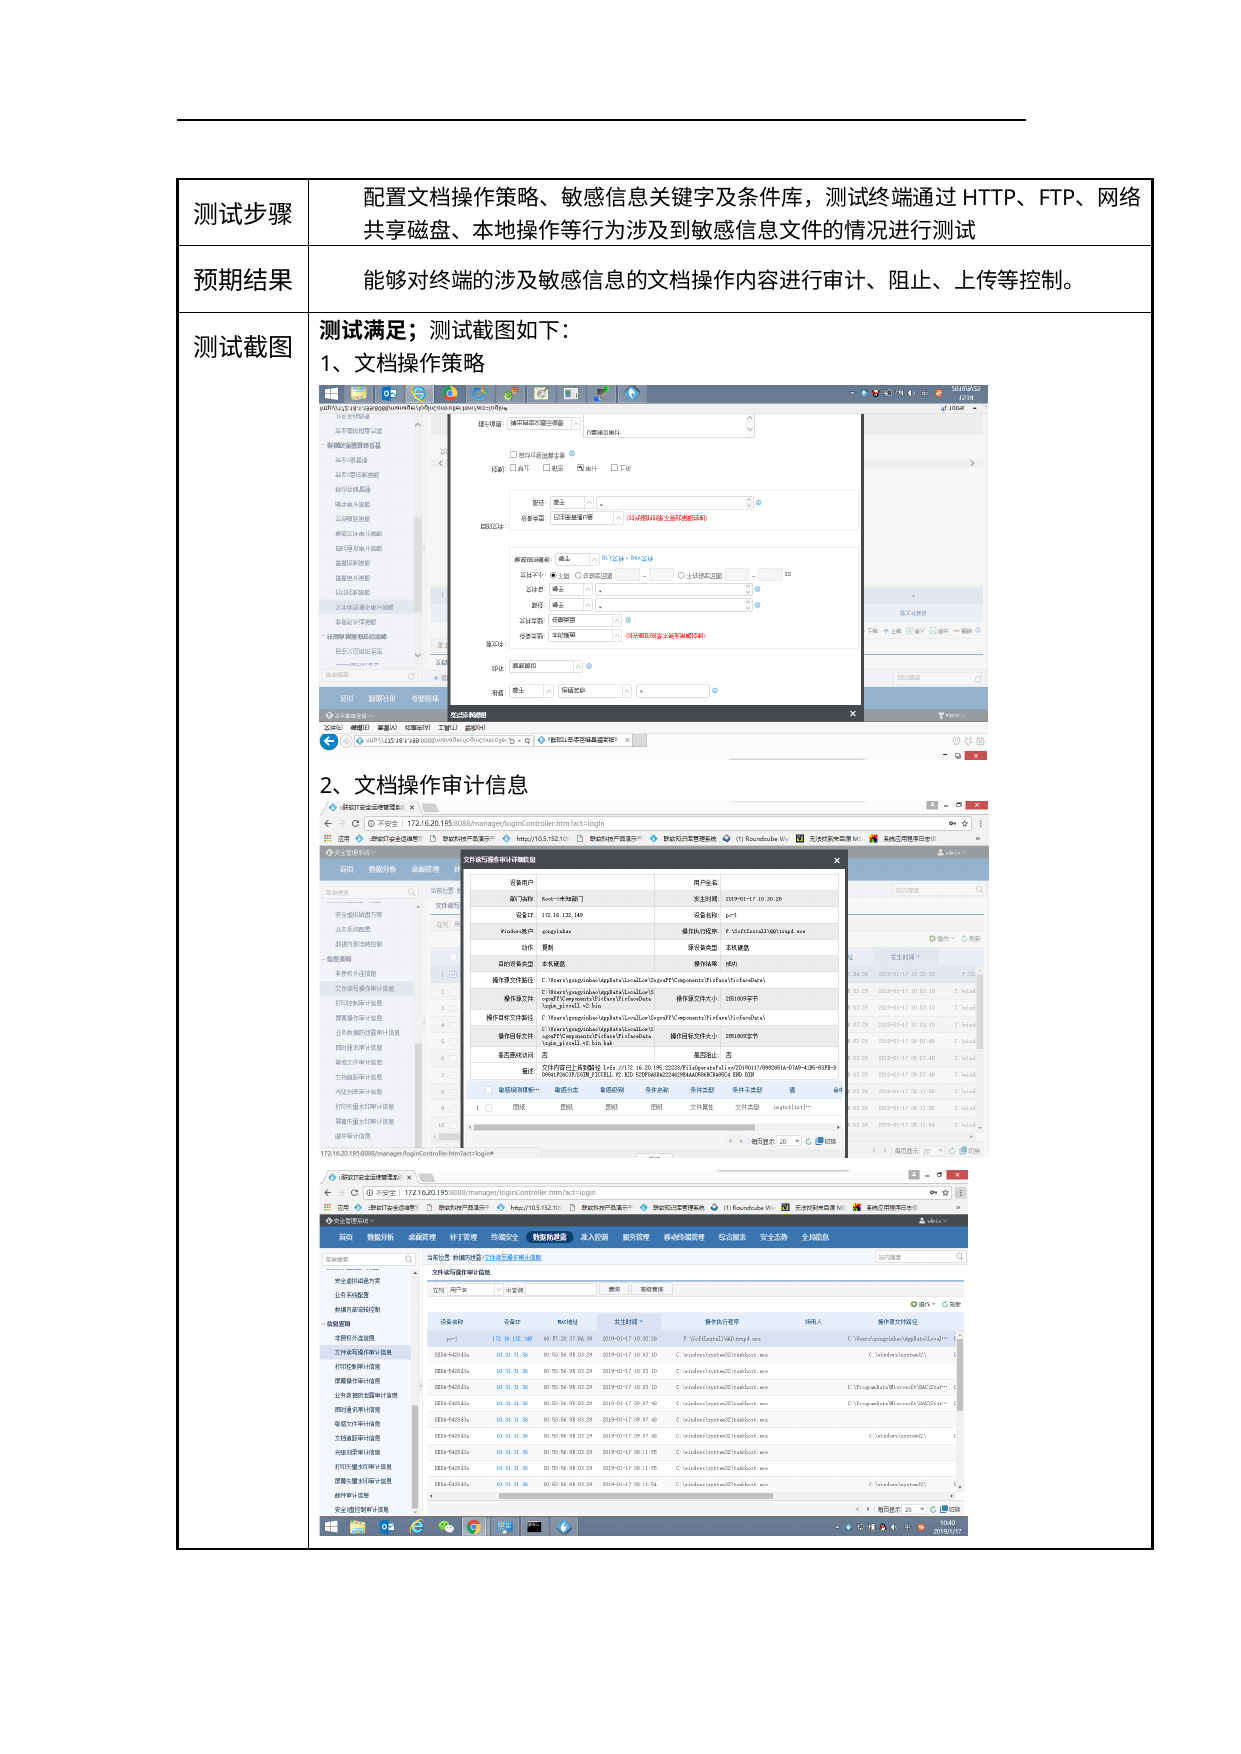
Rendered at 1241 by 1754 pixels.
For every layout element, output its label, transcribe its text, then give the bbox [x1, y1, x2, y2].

picture [319, 801, 989, 1158]
picture [319, 385, 988, 760]
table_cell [309, 313, 1151, 1548]
table_cell 测试步骤 [179, 180, 308, 245]
table_cell 预期结果 [179, 246, 308, 311]
table_cell 测试截图 [179, 313, 308, 1548]
picture [319, 1170, 968, 1536]
table_cell 配置文档操作策略、敏感信息关键字及条件库，测试终端通过HTTP、FTP、网络共享磁盘、本地操作等行为涉及到敏感信息文件的情况进行测试 [309, 180, 1151, 245]
table_cell 能够对终端的涉及敏感信息的文档操作内容进行审计、阻止、上传等控制。 [309, 246, 1151, 311]
